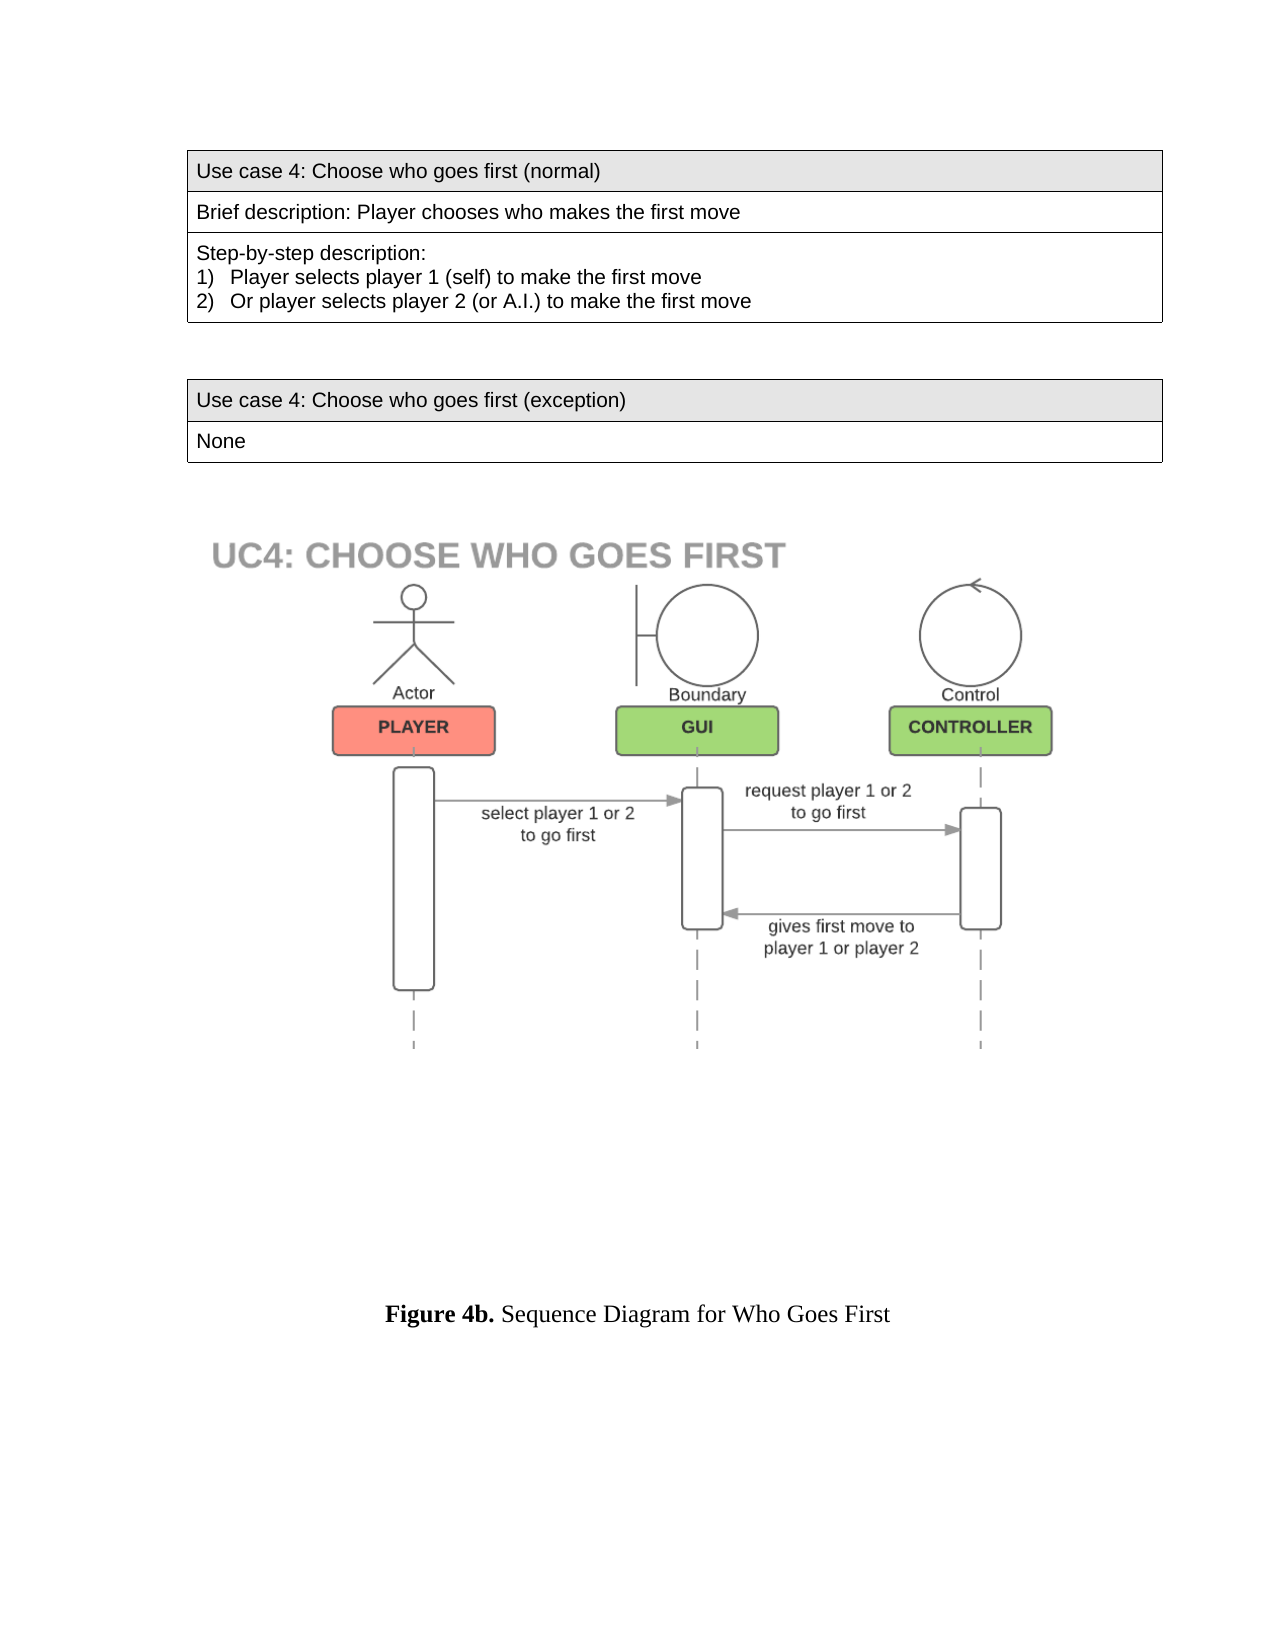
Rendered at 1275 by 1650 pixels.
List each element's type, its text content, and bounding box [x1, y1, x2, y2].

table_cell Step-by-step description: Player selects player 1 (self) to make the first move Or player selects player 2 (or A.I.) to make the first move [188, 233, 1162, 321]
table_cell Brief description: Player chooses who makes the first move [188, 192, 1162, 232]
text Figure 4b. Sequence Diagram for Who Goes First [187, 1299, 1087, 1328]
table_header Use case 4: Choose who goes first (exception) [188, 380, 1162, 421]
table_cell None [188, 422, 1162, 462]
table_header Use case 4: Choose who goes first (normal) [188, 151, 1162, 191]
picture [188, 522, 1083, 1049]
